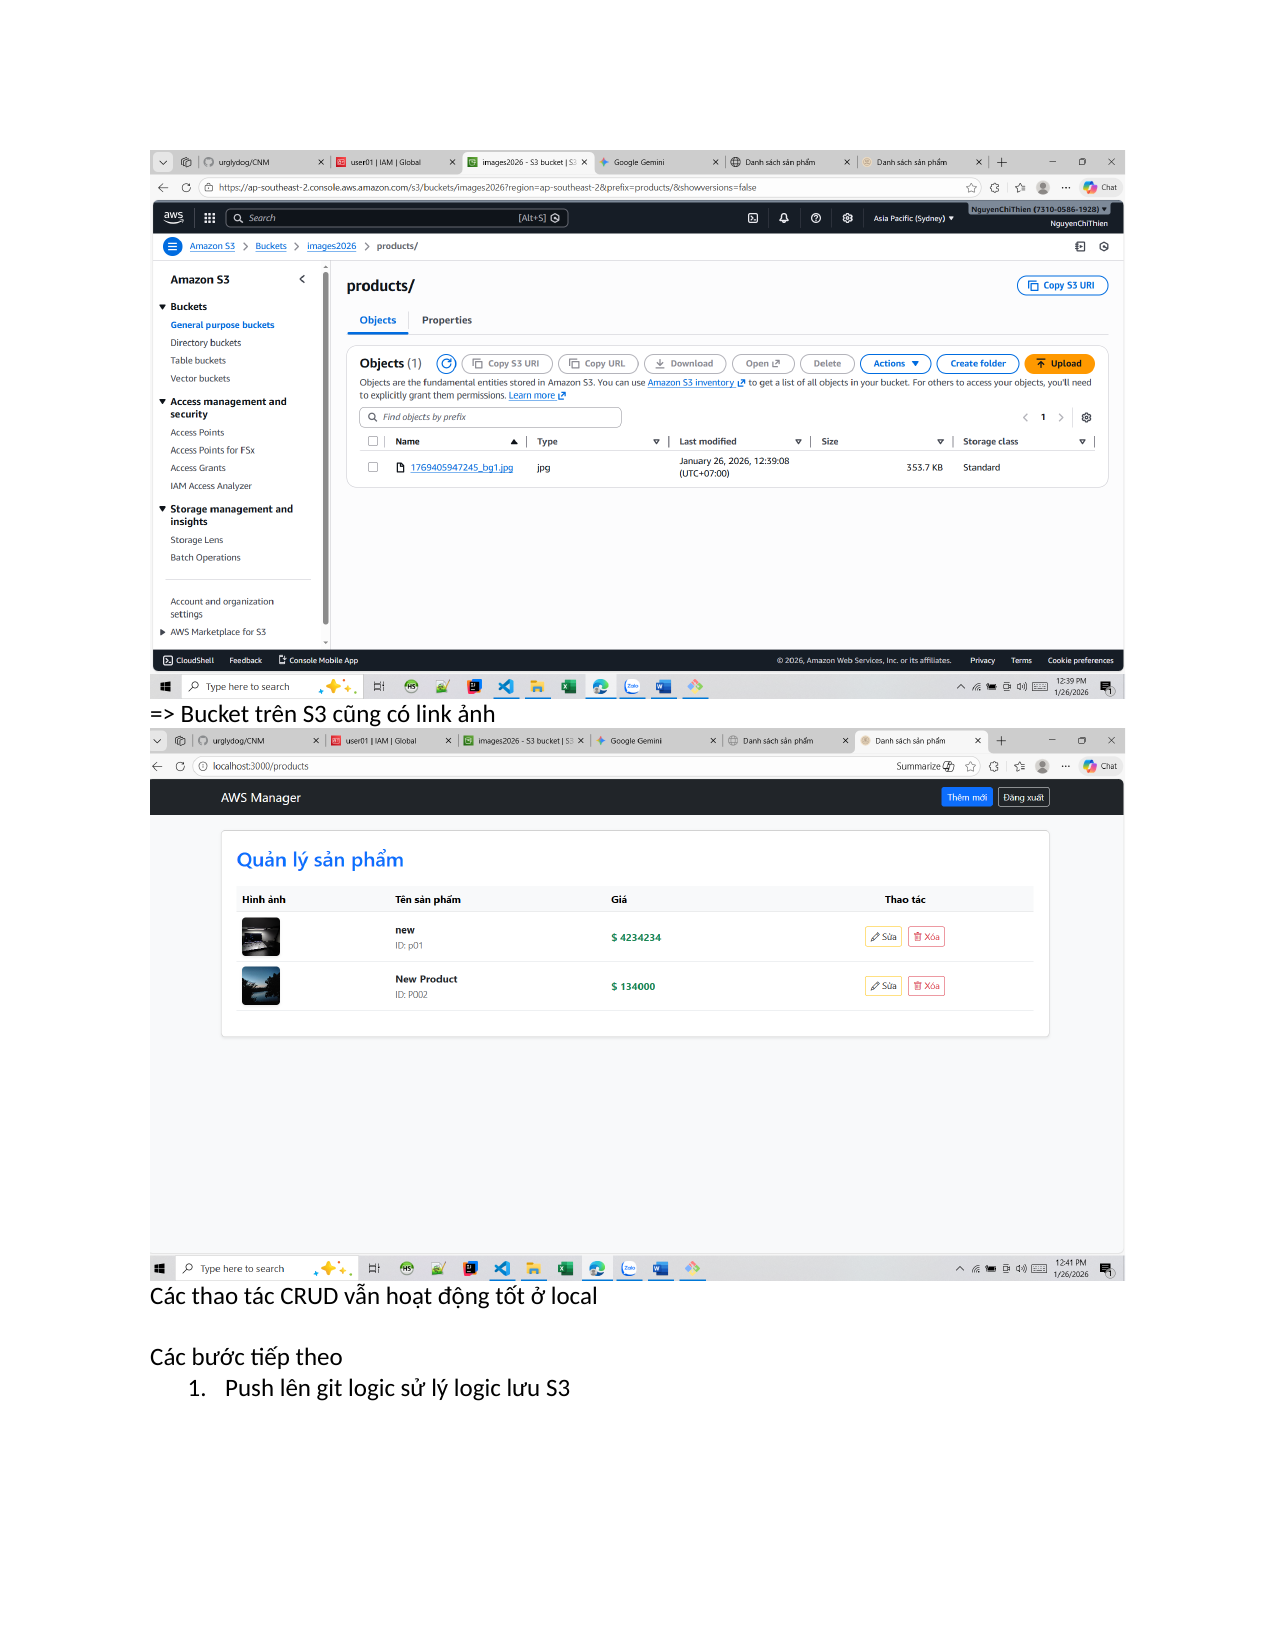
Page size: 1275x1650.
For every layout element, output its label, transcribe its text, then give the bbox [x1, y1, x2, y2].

text Các bước tiếp theo [150, 1341, 1125, 1372]
picture [150, 728, 1125, 1281]
list Push lên git logic sử lý logic lưu S3 [187, 1372, 1125, 1402]
picture [150, 150, 1125, 699]
text Các thao tác CRUD vẫn hoạt động tốt ở local [150, 1281, 1125, 1311]
text => Bucket trên S3 cũng có link ảnh [150, 699, 1125, 728]
